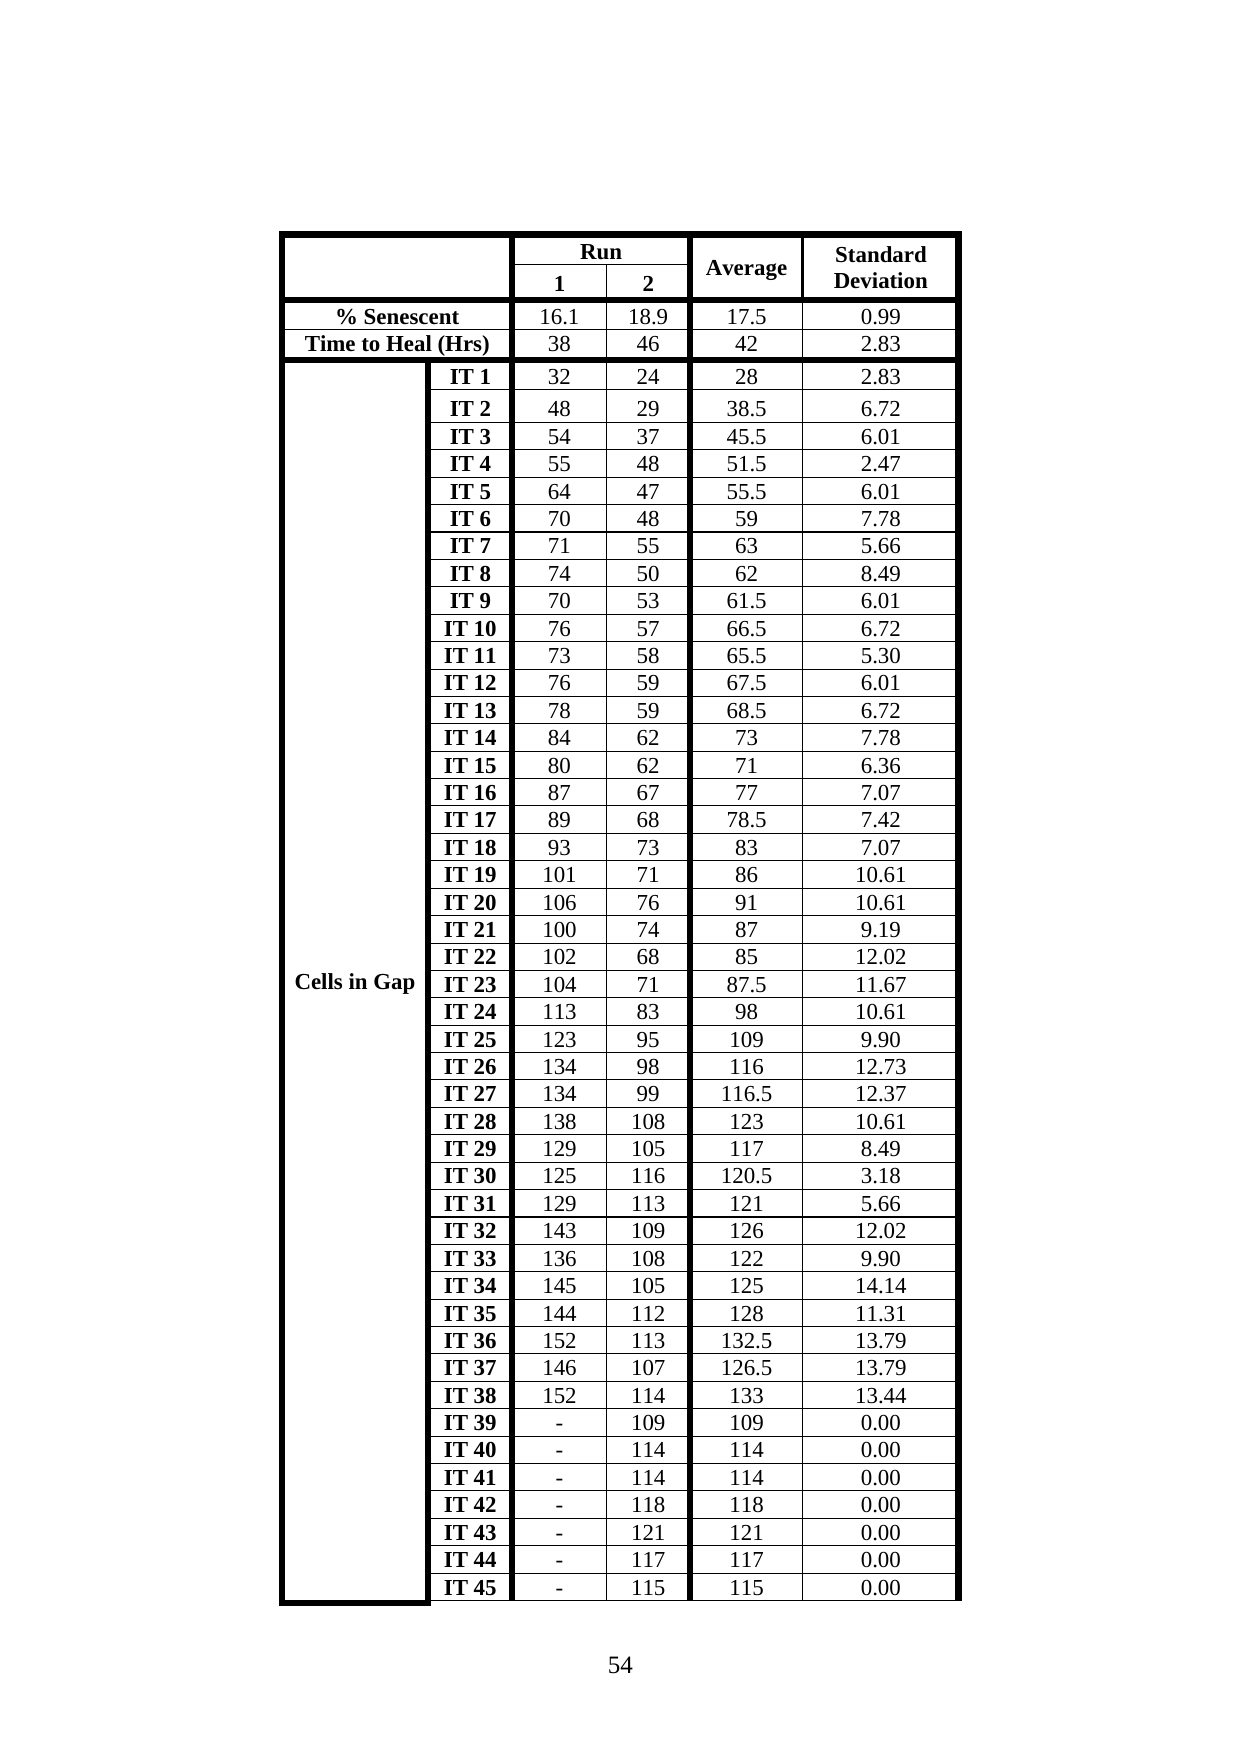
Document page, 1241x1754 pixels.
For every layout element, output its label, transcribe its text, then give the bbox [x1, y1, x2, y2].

table_cell 145 [515, 1272, 606, 1298]
table_cell 7.07 [803, 834, 955, 860]
table_cell 58 [607, 642, 687, 668]
table_cell 99 [607, 1080, 687, 1107]
table_cell 12.02 [803, 944, 955, 970]
table_cell 120.5 [693, 1163, 802, 1189]
table_cell 8.49 [803, 560, 955, 586]
table_cell 10.61 [803, 998, 955, 1024]
table_cell 98 [693, 998, 802, 1024]
table_cell 71 [607, 861, 687, 888]
table_cell 55.5 [693, 478, 802, 504]
table_cell IT 32 [431, 1218, 509, 1244]
table_cell IT 18 [431, 834, 509, 860]
table_cell 6.72 [803, 615, 955, 641]
table_cell IT 1 [431, 363, 509, 389]
table_cell IT 33 [431, 1245, 509, 1271]
table_cell 16.1 [515, 303, 606, 329]
table_cell 0.00 [803, 1519, 955, 1545]
table_cell 0.00 [803, 1437, 955, 1463]
table_cell 51.5 [693, 450, 802, 477]
table_cell 87.5 [693, 971, 802, 997]
table_cell 67.5 [693, 670, 802, 696]
table_cell 114 [607, 1437, 687, 1463]
table_cell 143 [515, 1218, 606, 1244]
table_cell 105 [607, 1272, 687, 1298]
table_cell 109 [607, 1409, 687, 1436]
table_cell 87 [693, 916, 802, 942]
table_cell IT 14 [431, 724, 509, 751]
table_cell 121 [693, 1190, 802, 1216]
table_cell 116 [607, 1163, 687, 1189]
table_cell 123 [515, 1026, 606, 1052]
table_cell 114 [607, 1464, 687, 1490]
table_cell 109 [693, 1026, 802, 1052]
table_cell 95 [607, 1026, 687, 1052]
table_cell 37 [607, 423, 687, 449]
table_cell IT 5 [431, 478, 509, 504]
table_cell IT 26 [431, 1053, 509, 1079]
table_cell % Senescent [285, 303, 509, 329]
table_cell 121 [693, 1519, 802, 1545]
table_cell 74 [515, 560, 606, 586]
table_cell 45.5 [693, 423, 802, 449]
table_cell 53 [607, 587, 687, 614]
table_cell 18.9 [607, 303, 687, 329]
table_cell 48 [607, 505, 687, 531]
table_cell 117 [693, 1135, 802, 1162]
table_cell 48 [607, 450, 687, 477]
table_cell 113 [607, 1190, 687, 1216]
table_cell 13.79 [803, 1327, 955, 1353]
table_cell 9.90 [803, 1245, 955, 1271]
table_cell 6.72 [803, 697, 955, 723]
table_cell 55 [607, 533, 687, 559]
table_cell 32 [515, 363, 606, 389]
table_cell IT 42 [431, 1491, 509, 1518]
table_cell IT 19 [431, 861, 509, 888]
table_cell 114 [693, 1464, 802, 1490]
table_cell 108 [607, 1245, 687, 1271]
table_cell 122 [693, 1245, 802, 1271]
table_cell 73 [693, 724, 802, 751]
table_cell IT 4 [431, 450, 509, 477]
table_cell 54 [515, 423, 606, 449]
table_cell 113 [515, 998, 606, 1024]
table_cell 109 [607, 1218, 687, 1244]
table_cell - [515, 1519, 606, 1545]
table_cell - [515, 1574, 606, 1600]
table_cell 62 [607, 752, 687, 778]
table_cell 11.31 [803, 1300, 955, 1326]
table_cell IT 2 [431, 390, 509, 422]
table_cell 108 [607, 1108, 687, 1134]
table_cell 2.83 [803, 363, 955, 389]
table_cell 66.5 [693, 615, 802, 641]
table_cell IT 39 [431, 1409, 509, 1436]
table_cell 114 [607, 1382, 687, 1408]
table_cell 13.79 [803, 1354, 955, 1381]
table_cell 0.00 [803, 1464, 955, 1490]
table_cell 7.78 [803, 724, 955, 751]
table_cell 100 [515, 916, 606, 942]
table_cell 107 [607, 1354, 687, 1381]
table_cell IT 30 [431, 1163, 509, 1189]
table_cell 128 [693, 1300, 802, 1326]
table_cell 70 [515, 587, 606, 614]
table_cell IT 21 [431, 916, 509, 942]
table_cell 116.5 [693, 1080, 802, 1107]
table_cell 10.61 [803, 1108, 955, 1134]
table_cell 71 [693, 752, 802, 778]
table_cell 118 [607, 1491, 687, 1518]
table_cell IT 29 [431, 1135, 509, 1162]
table_cell 0.00 [803, 1546, 955, 1572]
table_cell 126 [693, 1218, 802, 1244]
table_cell 63 [693, 533, 802, 559]
table_cell 57 [607, 615, 687, 641]
table_cell 5.66 [803, 1190, 955, 1216]
table_cell 2 [607, 265, 687, 297]
table_cell 136 [515, 1245, 606, 1271]
table_cell 50 [607, 560, 687, 586]
table_cell 14.14 [803, 1272, 955, 1298]
table_cell 83 [693, 834, 802, 860]
table_cell 8.49 [803, 1135, 955, 1162]
table_cell 5.30 [803, 642, 955, 668]
table_cell 47 [607, 478, 687, 504]
table_cell 38.5 [693, 390, 802, 422]
table_cell 76 [607, 889, 687, 915]
table_cell 91 [693, 889, 802, 915]
table_cell 77 [693, 779, 802, 805]
table_cell 85 [693, 944, 802, 970]
table_cell 2.47 [803, 450, 955, 477]
table_cell 71 [607, 971, 687, 997]
table_cell 24 [607, 363, 687, 389]
table_cell 6.01 [803, 587, 955, 614]
table_cell 104 [515, 971, 606, 997]
table_cell 117 [693, 1546, 802, 1572]
table_cell 0.00 [803, 1574, 955, 1600]
table_cell IT 44 [431, 1546, 509, 1572]
table_cell IT 35 [431, 1300, 509, 1326]
table_cell 12.37 [803, 1080, 955, 1107]
table_cell - [515, 1491, 606, 1518]
table_cell IT 7 [431, 533, 509, 559]
table_cell 121 [607, 1519, 687, 1545]
table_cell IT 25 [431, 1026, 509, 1052]
table_cell 126.5 [693, 1354, 802, 1381]
table_cell 62 [693, 560, 802, 586]
table_cell IT 10 [431, 615, 509, 641]
table_cell 0.00 [803, 1491, 955, 1518]
table_cell 132.5 [693, 1327, 802, 1353]
table_cell - [515, 1437, 606, 1463]
table_cell IT 9 [431, 587, 509, 614]
table_cell 68 [607, 944, 687, 970]
table_cell 2.83 [803, 330, 955, 357]
table_cell 10.61 [803, 889, 955, 915]
table_cell 109 [693, 1409, 802, 1436]
table_cell IT 15 [431, 752, 509, 778]
table_cell 112 [607, 1300, 687, 1326]
table_cell 59 [607, 697, 687, 723]
table_cell IT 22 [431, 944, 509, 970]
table_cell IT 41 [431, 1464, 509, 1490]
table_cell IT 16 [431, 779, 509, 805]
table_cell 13.44 [803, 1382, 955, 1408]
table_cell IT 37 [431, 1354, 509, 1381]
table_cell IT 34 [431, 1272, 509, 1298]
table_cell IT 31 [431, 1190, 509, 1216]
table_cell 62 [607, 724, 687, 751]
table_cell IT 3 [431, 423, 509, 449]
table_cell 84 [515, 724, 606, 751]
table_cell 10.61 [803, 861, 955, 888]
table_cell 7.78 [803, 505, 955, 531]
table_cell 28 [693, 363, 802, 389]
table_cell 76 [515, 615, 606, 641]
table_cell 6.72 [803, 390, 955, 422]
table_cell Cells in Gap [285, 363, 425, 1600]
table_cell 71 [515, 533, 606, 559]
table_cell 74 [607, 916, 687, 942]
table_cell 115 [607, 1574, 687, 1600]
table_cell 61.5 [693, 587, 802, 614]
table_cell - [515, 1546, 606, 1572]
table_cell 89 [515, 806, 606, 833]
table_cell Time to Heal (Hrs) [285, 330, 509, 357]
table_cell 101 [515, 861, 606, 888]
table_cell 73 [515, 642, 606, 668]
table_cell 68 [607, 806, 687, 833]
table_cell 17.5 [693, 303, 802, 329]
table_cell IT 43 [431, 1519, 509, 1545]
table_cell 133 [693, 1382, 802, 1408]
table_cell 93 [515, 834, 606, 860]
table_header [285, 238, 509, 297]
table_cell 67 [607, 779, 687, 805]
table_header Standard Deviation [804, 238, 955, 297]
table_cell 12.73 [803, 1053, 955, 1079]
table_cell 1 [515, 265, 606, 297]
table_cell 12.02 [803, 1218, 955, 1244]
table_cell 129 [515, 1190, 606, 1216]
table_cell 144 [515, 1300, 606, 1326]
table_cell 59 [607, 670, 687, 696]
table_cell IT 12 [431, 670, 509, 696]
table_cell 65.5 [693, 642, 802, 668]
table_cell 134 [515, 1053, 606, 1079]
table_cell 116 [693, 1053, 802, 1079]
table_cell 3.18 [803, 1163, 955, 1189]
table_cell 138 [515, 1108, 606, 1134]
table_cell IT 28 [431, 1108, 509, 1134]
table_cell 6.01 [803, 423, 955, 449]
table_cell 98 [607, 1053, 687, 1079]
table_cell 118 [693, 1491, 802, 1518]
table_cell 106 [515, 889, 606, 915]
table_cell 113 [607, 1327, 687, 1353]
table_cell 76 [515, 670, 606, 696]
table_cell 11.67 [803, 971, 955, 997]
table_header Run [515, 238, 687, 264]
table_header Average [693, 238, 801, 297]
table_cell IT 13 [431, 697, 509, 723]
table_cell IT 45 [431, 1574, 509, 1600]
table_cell 129 [515, 1135, 606, 1162]
table_cell 6.01 [803, 478, 955, 504]
table_cell 64 [515, 478, 606, 504]
table_cell 78 [515, 697, 606, 723]
table_cell 86 [693, 861, 802, 888]
table_cell 9.19 [803, 916, 955, 942]
table_cell - [515, 1409, 606, 1436]
table_cell 55 [515, 450, 606, 477]
table_cell 152 [515, 1327, 606, 1353]
table_cell 83 [607, 998, 687, 1024]
table_cell IT 11 [431, 642, 509, 668]
table_cell 70 [515, 505, 606, 531]
table_cell 152 [515, 1382, 606, 1408]
table_cell 7.42 [803, 806, 955, 833]
table_cell 73 [607, 834, 687, 860]
table_cell 46 [607, 330, 687, 357]
table_cell 125 [693, 1272, 802, 1298]
table_cell 6.36 [803, 752, 955, 778]
table_cell 134 [515, 1080, 606, 1107]
table_cell IT 17 [431, 806, 509, 833]
table_cell 48 [515, 390, 606, 422]
table_cell 105 [607, 1135, 687, 1162]
table_cell 117 [607, 1546, 687, 1572]
table_cell 0.99 [803, 303, 955, 329]
table_cell 114 [693, 1437, 802, 1463]
table_cell 123 [693, 1108, 802, 1134]
table_cell 115 [693, 1574, 802, 1600]
table_cell 29 [607, 390, 687, 422]
table_cell IT 20 [431, 889, 509, 915]
table_cell 80 [515, 752, 606, 778]
table_cell IT 36 [431, 1327, 509, 1353]
table_cell - [515, 1464, 606, 1490]
table_cell 5.66 [803, 533, 955, 559]
table_cell 146 [515, 1354, 606, 1381]
table_cell IT 27 [431, 1080, 509, 1107]
table_cell 68.5 [693, 697, 802, 723]
table_cell IT 24 [431, 998, 509, 1024]
table_cell 38 [515, 330, 606, 357]
table_cell IT 23 [431, 971, 509, 997]
table_cell 0.00 [803, 1409, 955, 1436]
table_cell IT 40 [431, 1437, 509, 1463]
table_cell IT 8 [431, 560, 509, 586]
table_cell 59 [693, 505, 802, 531]
table_cell IT 38 [431, 1382, 509, 1408]
table_cell 6.01 [803, 670, 955, 696]
table_cell 87 [515, 779, 606, 805]
table_cell 125 [515, 1163, 606, 1189]
table_cell 102 [515, 944, 606, 970]
table_cell 7.07 [803, 779, 955, 805]
table_cell 9.90 [803, 1026, 955, 1052]
table_cell IT 6 [431, 505, 509, 531]
table_cell 42 [693, 330, 802, 357]
table_cell 78.5 [693, 806, 802, 833]
